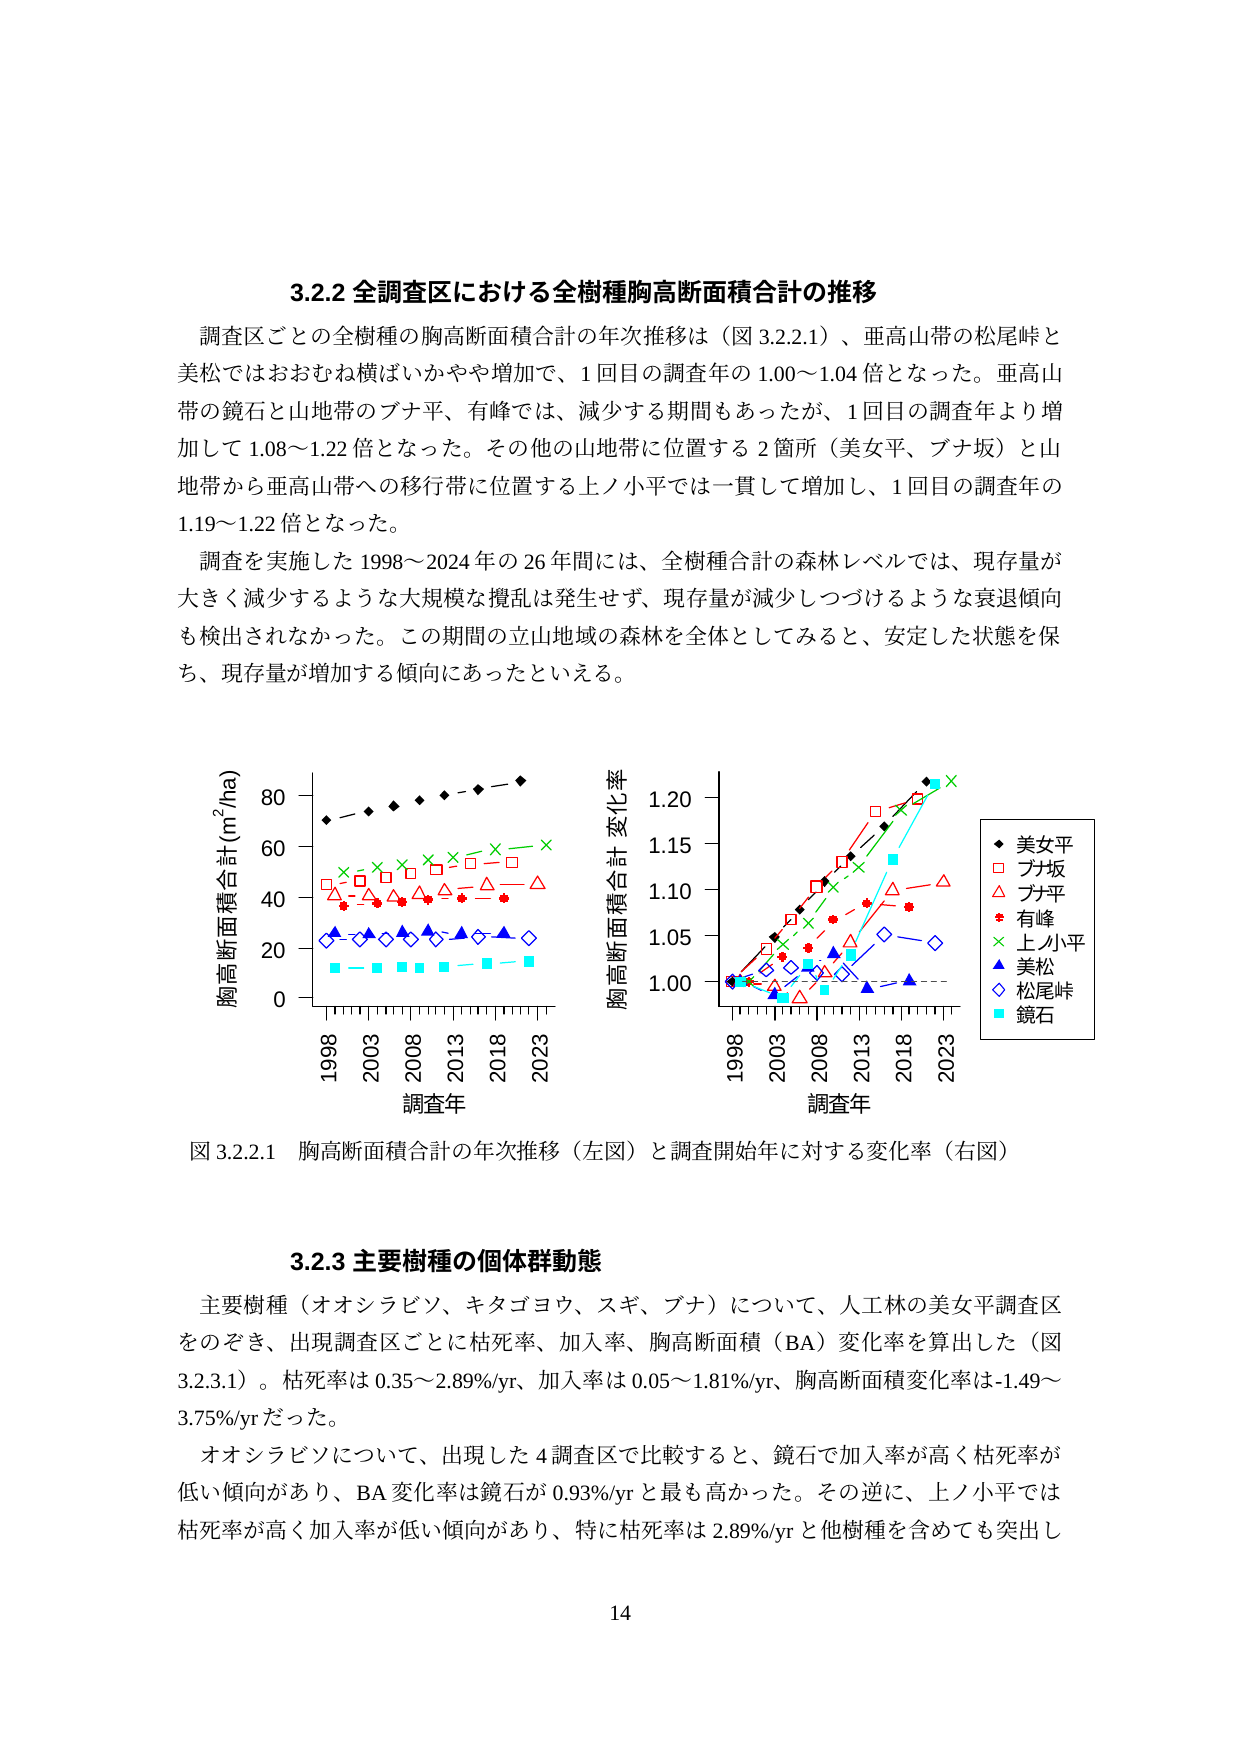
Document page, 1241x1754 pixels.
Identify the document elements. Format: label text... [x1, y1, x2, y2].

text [177, 1435, 1063, 1547]
text 主要樹種（オオシラビソ、キタゴヨウ、スギ、ブナ）について、人工林の美女平調査区をのぞき、出現調査区ごとに枯死率、加入率、胸高断面積（BA）変化率を算出した（図3.2.3.1）。枯死率は0.35～2.89%/yr、加入率は0.05～1.81%/yr、胸高断面積変化率は-1.49～3.75%/yrだった。 [177, 1285, 1063, 1435]
text 調査を実施した1998～2024年の26年間には、全樹種合計の森林レベルでは、現存量が大きく減少するような大規模な攪乱は発生せず、現存量が減少しつづけるような衰退傾向も検出されなかった。この期間の立山地域の森林を全体としてみると、安定した状態を保ち、現存量が増加する傾向にあったといえる。 [177, 541, 1063, 691]
text 調査区ごとの全樹種の胸高断面積合計の年次推移は（図3.2.2.1）、亜高山帯の松尾峠と美松ではおおむね横ばいかやや増加で、1回目の調査年の1.00～1.04倍となった。亜高山帯の鏡石と山地帯のブナ平、有峰では、減少する期間もあったが、1回目の調査年より増加して1.08～1.22倍となった。その他の山地帯に位置する2箇所（美女平、ブナ坂）と山地帯から亜高山帯への移行帯に位置する上ノ小平では一貫して増加し、1回目の調査年の1.19～1.22倍となった。 [177, 316, 1063, 541]
subtitle 3.2.3 主要樹種の個体群動態 [265, 1241, 1063, 1278]
subtitle 3.2.2 全調査区における全樹種胸高断面積合計の推移 [265, 272, 1063, 310]
